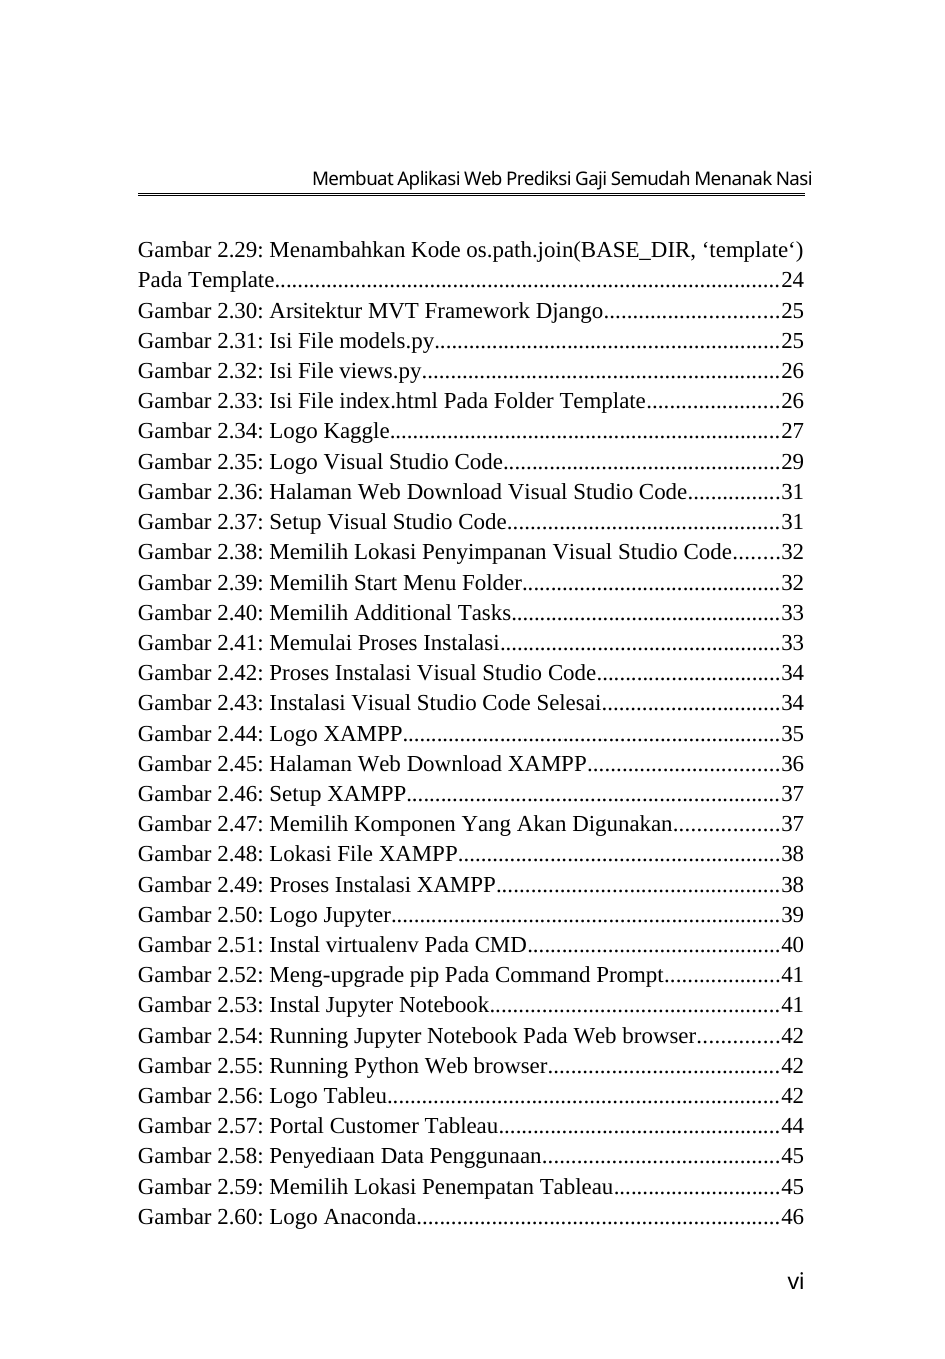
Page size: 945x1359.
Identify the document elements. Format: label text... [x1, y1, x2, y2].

text Gambar 2.37: Setup Visual Studio Code 31 [138, 508, 805, 534]
text Gambar 2.55: Running Python Web browser 42 [138, 1052, 805, 1078]
text Gambar 2.46: Setup XAMPP 37 [138, 780, 805, 806]
text Gambar 2.57: Portal Customer Tableau 44 [138, 1112, 805, 1139]
text Gambar 2.38: Memilih Lokasi Penyimpanan Visual Studio Code 32 [138, 538, 805, 565]
text Gambar 2.44: Logo XAMPP 35 [138, 719, 805, 746]
text Gambar 2.56: Logo Tableu 42 [138, 1082, 805, 1108]
text Gambar 2.43: Instalasi Visual Studio Code Selesai 34 [138, 689, 805, 716]
text Gambar 2.51: Instal virtualenv Pada CMD 40 [138, 931, 805, 957]
text Gambar 2.29: Menambahkan Kode os.path.join(BASE_DIR, ‘template‘) Pada Template 24 [138, 236, 805, 293]
text Gambar 2.35: Logo Visual Studio Code 29 [138, 448, 805, 474]
text Gambar 2.36: Halaman Web Download Visual Studio Code 31 [138, 478, 805, 504]
text Gambar 2.53: Instal Jupyter Notebook 41 [138, 991, 805, 1018]
text Gambar 2.50: Logo Jupyter 39 [138, 901, 805, 927]
text Gambar 2.42: Proses Instalasi Visual Studio Code 34 [138, 659, 805, 686]
text Gambar 2.49: Proses Instalasi XAMPP 38 [138, 871, 805, 897]
text Gambar 2.41: Memulai Proses Instalasi 33 [138, 629, 805, 655]
text Gambar 2.59: Memilih Lokasi Penempatan Tableau 45 [138, 1173, 805, 1199]
text Gambar 2.45: Halaman Web Download XAMPP 36 [138, 750, 805, 776]
text Gambar 2.31: Isi File models.py 25 [138, 327, 805, 353]
text Gambar 2.48: Lokasi File XAMPP 38 [138, 840, 805, 867]
text Gambar 2.47: Memilih Komponen Yang Akan Digunakan 37 [138, 810, 805, 837]
text Gambar 2.39: Memilih Start Menu Folder 32 [138, 568, 805, 595]
text Gambar 2.32: Isi File views.py 26 [138, 357, 805, 383]
text Gambar 2.60: Logo Anaconda 46 [138, 1203, 805, 1229]
text Gambar 2.54: Running Jupyter Notebook Pada Web browser 42 [138, 1022, 805, 1048]
text Gambar 2.30: Arsitektur MVT Framework Django 25 [138, 297, 805, 323]
text Gambar 2.34: Logo Kaggle 27 [138, 417, 805, 444]
text Gambar 2.58: Penyediaan Data Penggunaan 45 [138, 1142, 805, 1169]
text Gambar 2.33: Isi File index.html Pada Folder Template 26 [138, 387, 805, 414]
text Gambar 2.40: Memilih Additional Tasks 33 [138, 599, 805, 625]
text Gambar 2.52: Meng-upgrade pip Pada Command Prompt 41 [138, 961, 805, 988]
